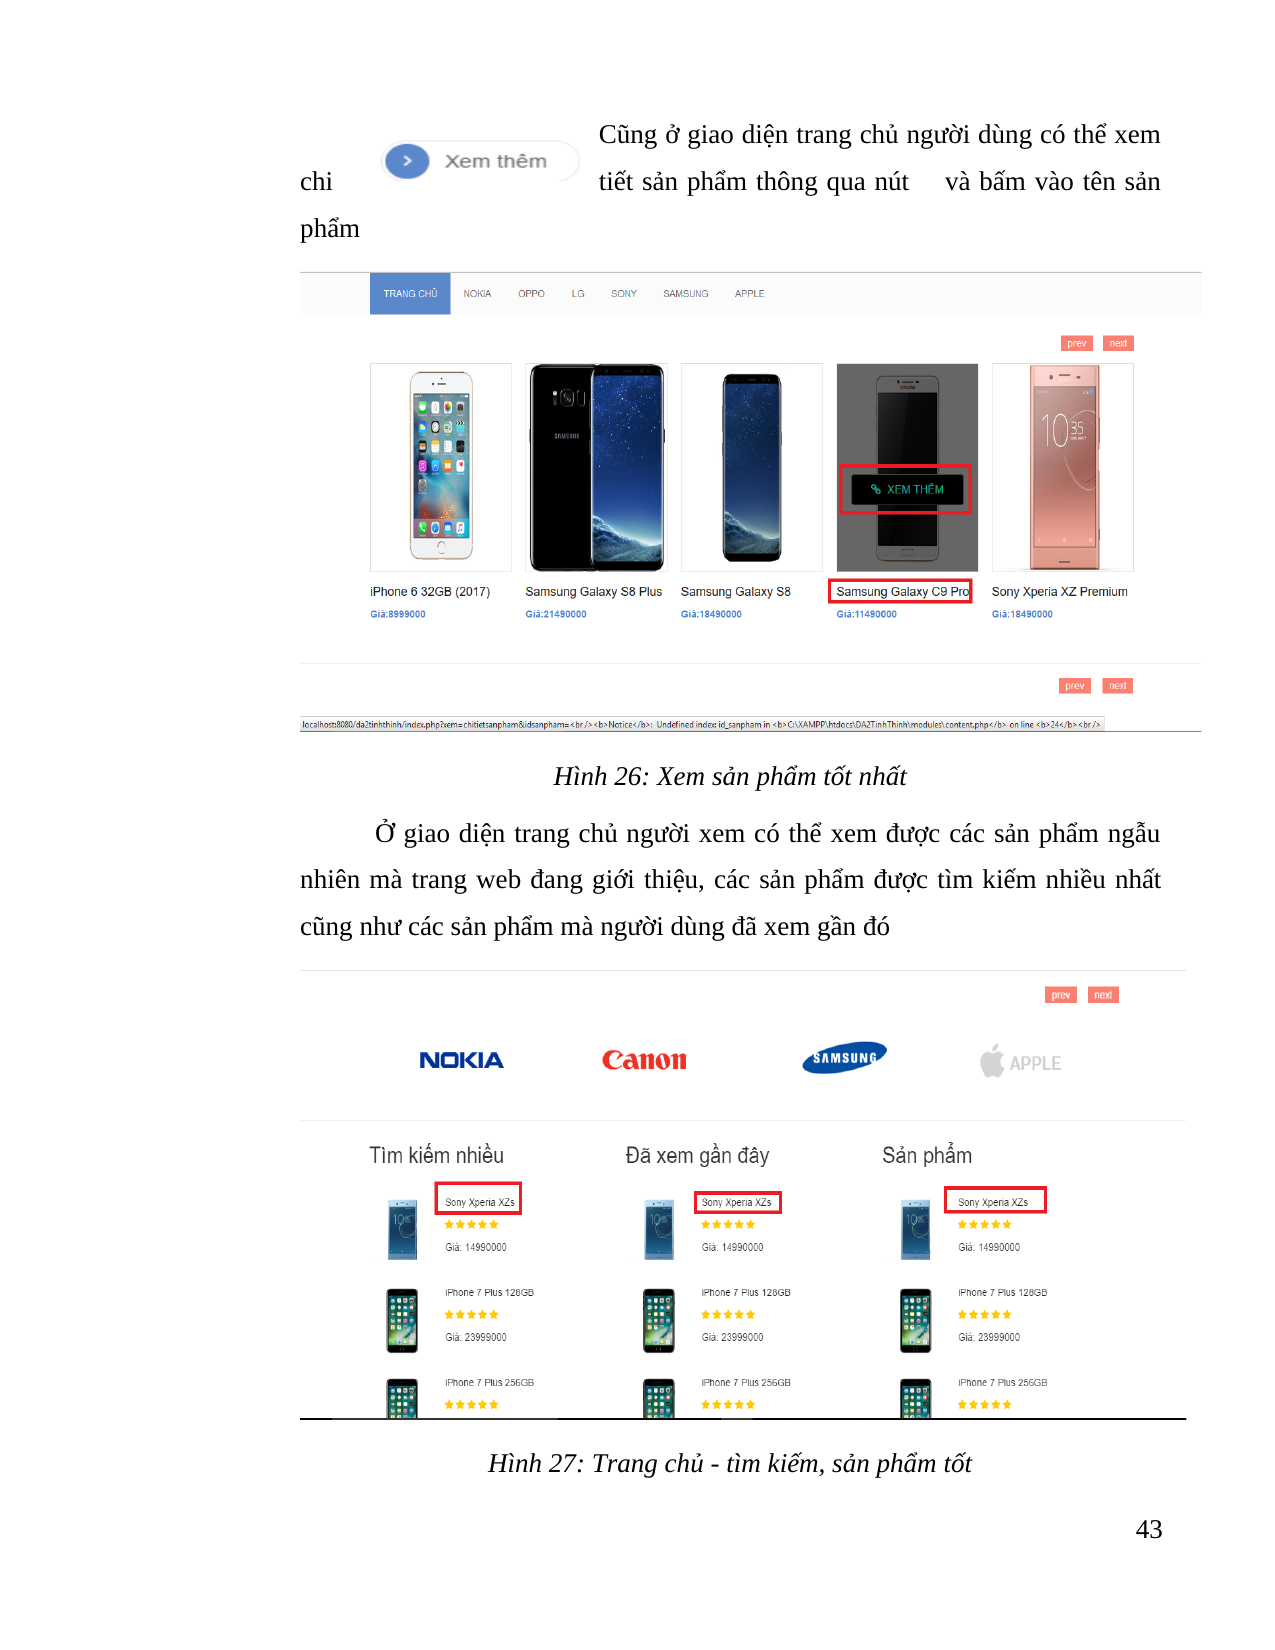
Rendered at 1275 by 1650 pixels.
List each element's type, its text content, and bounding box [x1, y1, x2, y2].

text Hình 26: Xem sản phẩm tốt nhất [300, 760, 1162, 791]
picture [300, 271, 1204, 732]
text Ở giao diện trang chủ người xem có thể xem được các sản phẩm ngẫu nhiên mà trang web đang giới thiệu, các sản phẩm được tìm kiếm nhiều nhất cũng như các sản phẩm mà người dùng đã xem gần đó [300, 817, 1162, 941]
text Cũng ở giao diện trang chủ người dùng có thể xem chi tiết sản phẩm thông qua nút và bấm vào tên sản phẩm [300, 119, 1162, 243]
picture [373, 140, 579, 180]
picture [300, 969, 1187, 1420]
text Hình 27: Trang chủ - tìm kiếm, sản phẩm tốt [300, 1447, 1162, 1478]
